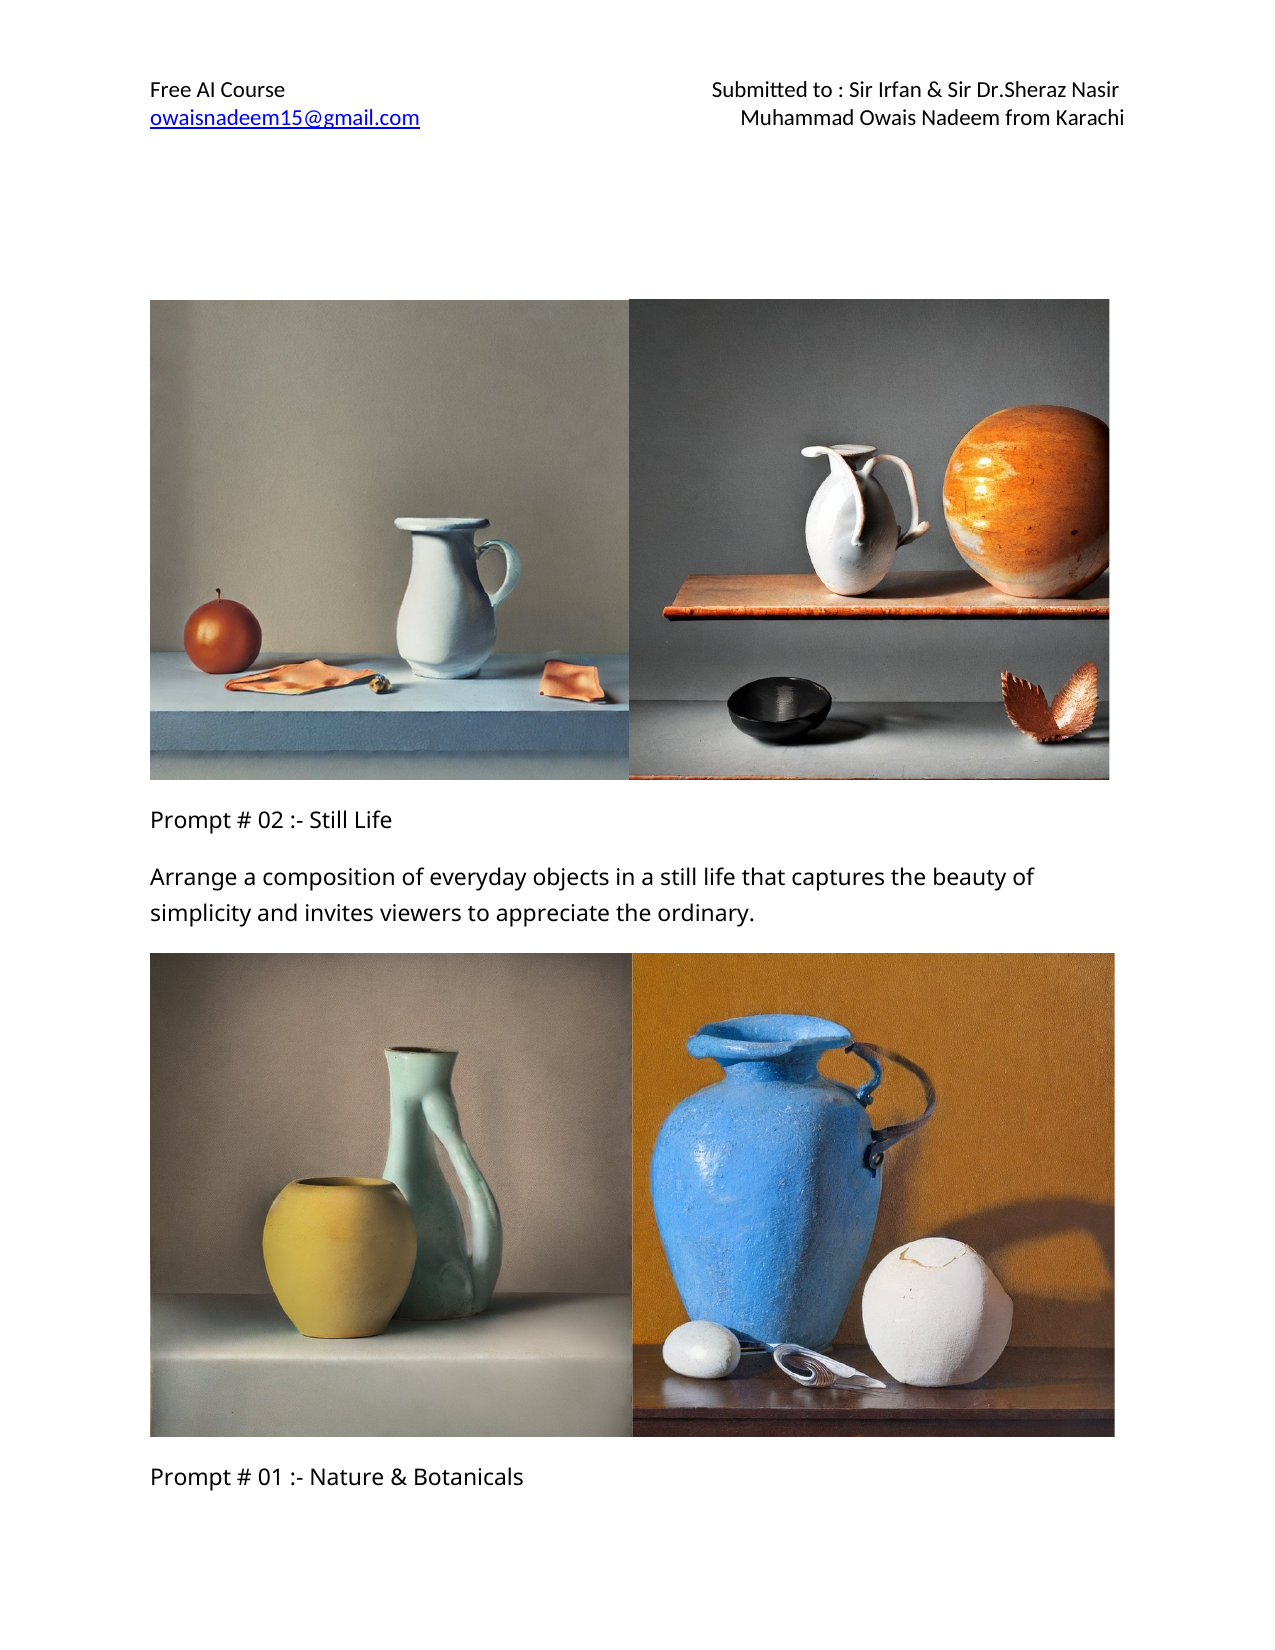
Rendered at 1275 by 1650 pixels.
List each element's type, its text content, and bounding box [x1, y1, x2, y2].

text Prompt # 01 :- Nature & Botanicals [150, 1461, 1125, 1492]
picture [150, 299, 1110, 780]
picture [150, 953, 1115, 1437]
text Arrange a composition of everyday objects in a still life that captures the beauty of simplicity and invites viewers to appreciate the ordinary. [150, 861, 1125, 928]
text Prompt # 02 :- Still Life [150, 804, 1125, 836]
